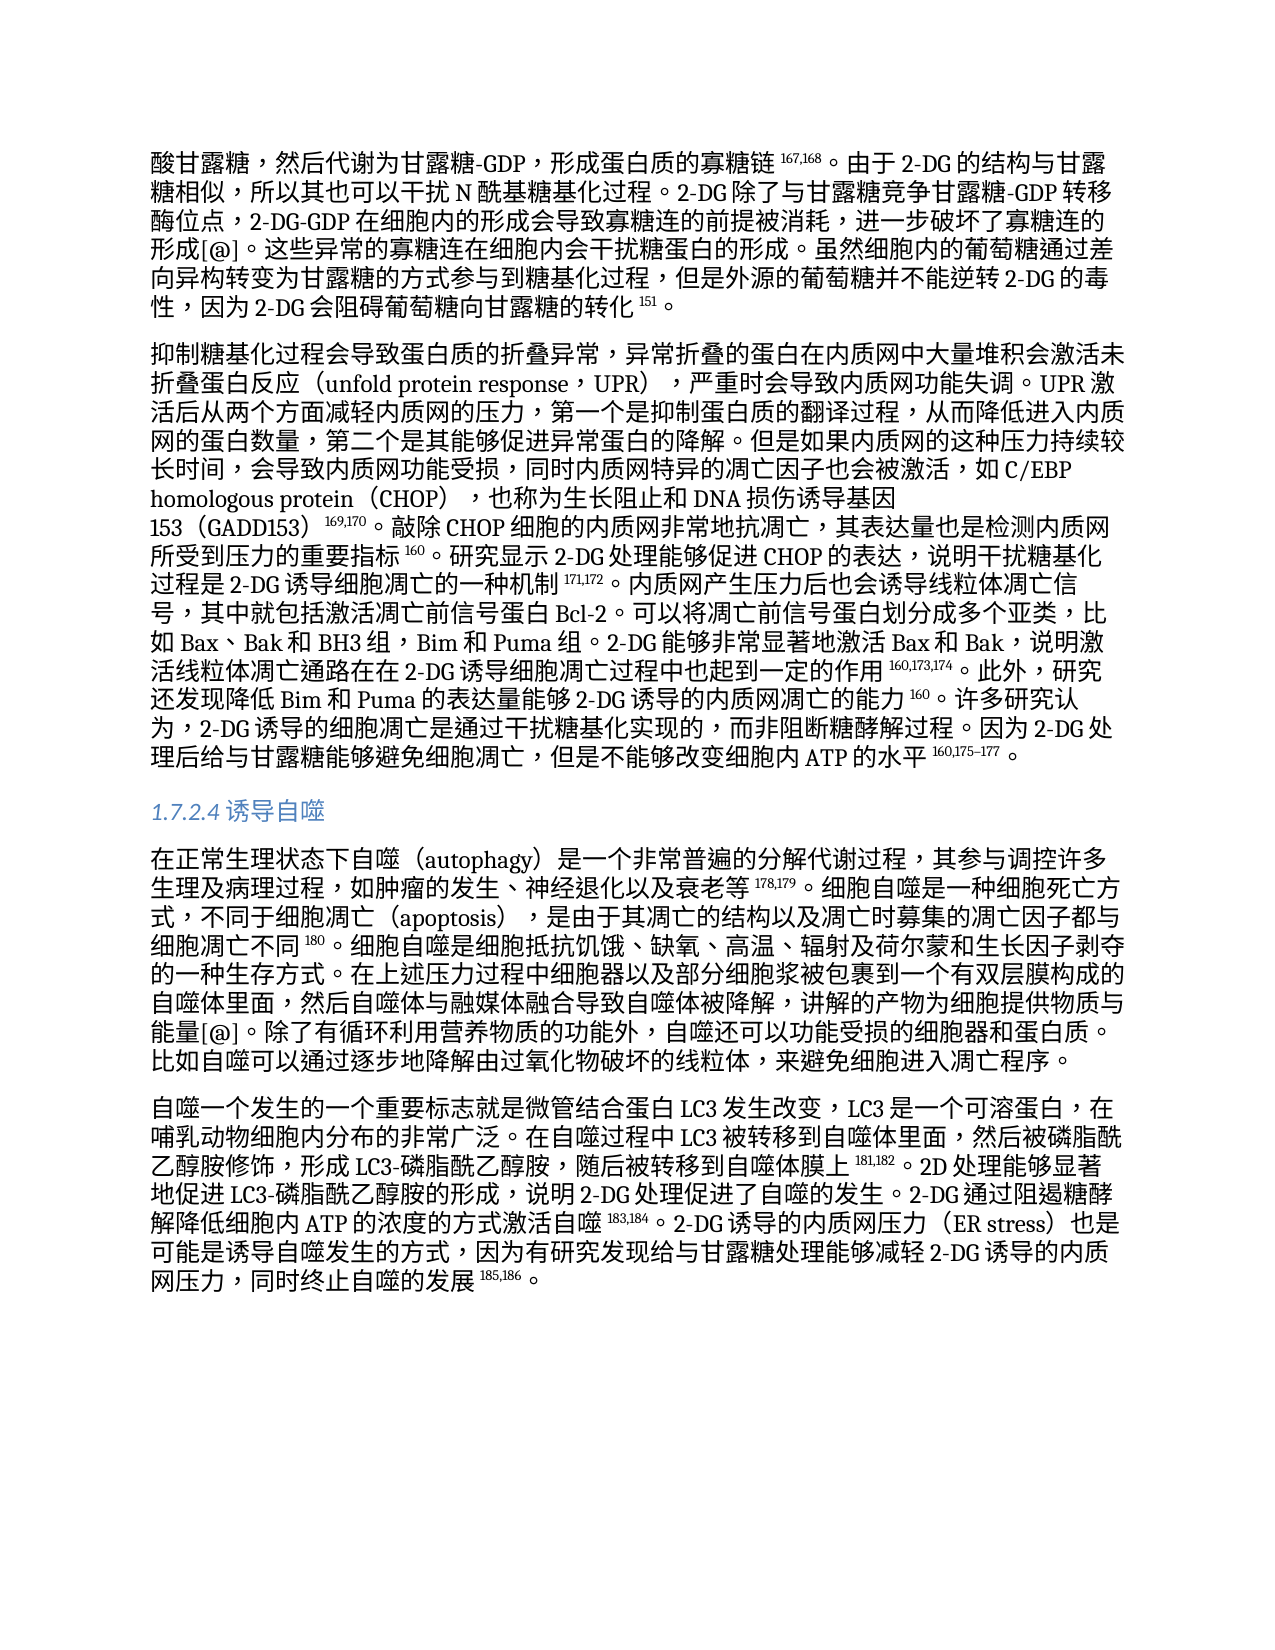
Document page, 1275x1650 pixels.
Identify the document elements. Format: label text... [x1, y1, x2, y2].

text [150, 150, 1125, 322]
text 自噬一个发生的一个重要标志就是微管结合蛋白LC3发生改变，LC3是一个可溶蛋白，在哺乳动物细胞内分布的非常广泛。在自噬过程中LC3被转移到自噬体里面，然后被磷脂酰乙醇胺修饰，形成LC3-磷脂酰乙醇胺，随后被转移到自噬体膜上181,182。2D处理能够显著地促进LC3-磷脂酰乙醇胺的形成，说明2-DG处理促进了自噬的发生。2-DG通过阻遏糖酵解降低细胞内ATP的浓度的方式激活自噬183,184。2-DG诱导的内质网压力（ER stress）也是可能是诱导自噬发生的方式，因为有研究发现给与甘露糖处理能够减轻2-DG诱导的内质网压力，同时终止自噬的发展185,186。 [150, 1095, 1125, 1296]
text 抑制糖基化过程会导致蛋白质的折叠异常，异常折叠的蛋白在内质网中大量堆积会激活未折叠蛋白反应（unfold protein response，UPR），严重时会导致内质网功能失调。UPR激活后从两个方面减轻内质网的压力，第一个是抑制蛋白质的翻译过程，从而降低进入内质网的蛋白数量，第二个是其能够促进异常蛋白的降解。但是如果内质网的这种压力持续较长时间，会导致内质网功能受损，同时内质网特异的凋亡因子也会被激活，如C/EBP homologous protein（CHOP），也称为生长阻止和DNA损伤诱导基因153（GADD153）169,170。敲除CHOP细胞的内质网非常地抗凋亡，其表达量也是检测内质网所受到压力的重要指标160。研究显示2-DG处理能够促进CHOP的表达，说明干扰糖基化过程是2-DG诱导细胞凋亡的一种机制171,172。内质网产生压力后也会诱导线粒体凋亡信号，其中就包括激活凋亡前信号蛋白Bcl-2。可以将凋亡前信号蛋白划分成多个亚类，比如Bax、Bak和BH3组，Bim和Puma组。2-DG能够非常显著地激活Bax和Bak，说明激活线粒体凋亡通路在在2-DG诱导细胞凋亡过程中也起到一定的作用160,173,174。此外，研究还发现降低Bim和Puma的表达量能够2-DG诱导的内质网凋亡的能力160。许多研究认为，2-DG诱导的细胞凋亡是通过干扰糖基化实现的，而非阻断糖酵解过程。因为2-DG处理后给与甘露糖能够避免细胞凋亡，但是不能够改变细胞内ATP的水平160,175–177。 [150, 341, 1125, 772]
text 在正常生理状态下自噬（autophagy）是一个非常普遍的分解代谢过程，其参与调控许多生理及病理过程，如肿瘤的发生、神经退化以及衰老等178,179。细胞自噬是一种细胞死亡方式，不同于细胞凋亡（apoptosis），是由于其凋亡的结构以及凋亡时募集的凋亡因子都与细胞凋亡不同180。细胞自噬是细胞抵抗饥饿、缺氧、高温、辐射及荷尔蒙和生长因子剥夺的一种生存方式。在上述压力过程中细胞器以及部分细胞浆被包裹到一个有双层膜构成的自噬体里面，然后自噬体与融媒体融合导致自噬体被降解，讲解的产物为细胞提供物质与能量[@]。除了有循环利用营养物质的功能外，自噬还可以功能受损的细胞器和蛋白质。比如自噬可以通过逐步地降解由过氧化物破坏的线粒体，来避免细胞进入凋亡程序。 [150, 846, 1125, 1076]
subtitle 1.7.2.4 诱导自噬 [150, 793, 1125, 827]
